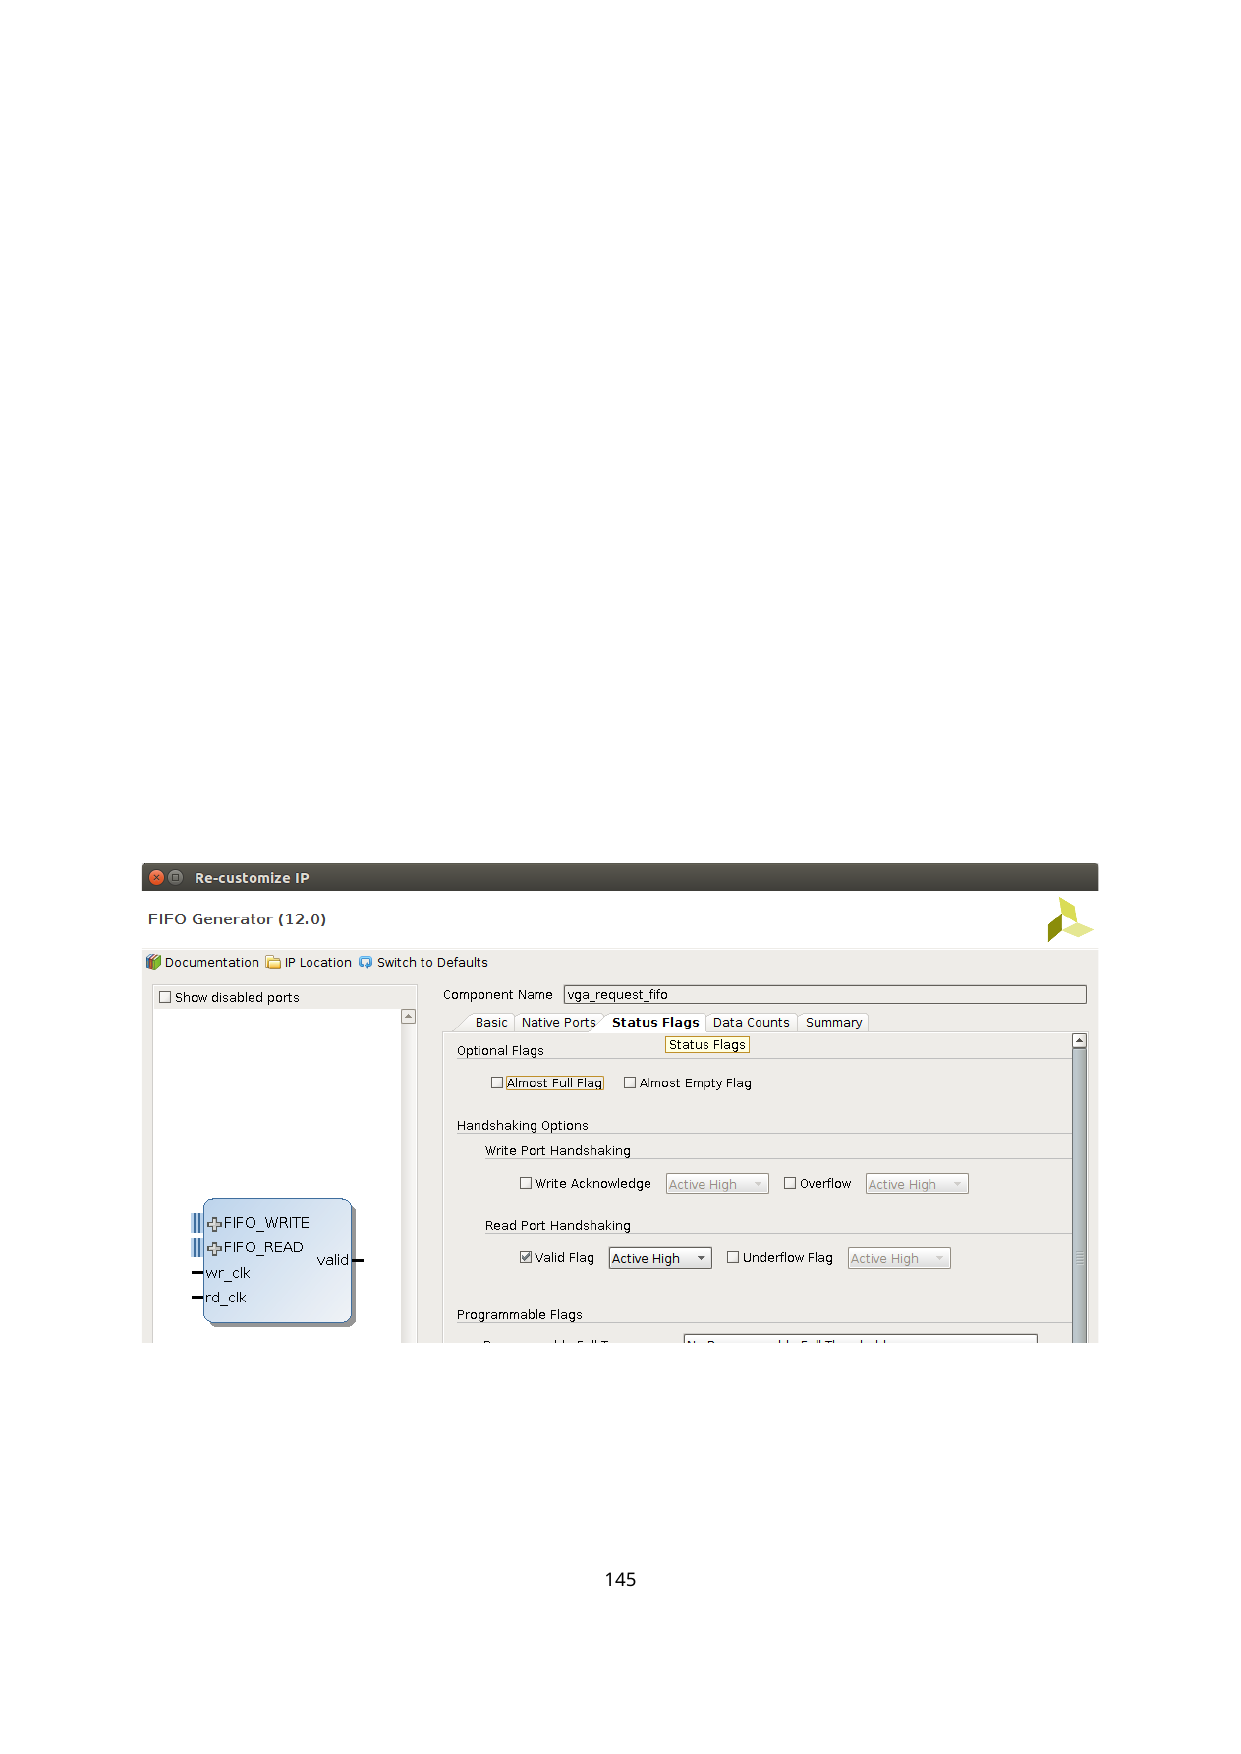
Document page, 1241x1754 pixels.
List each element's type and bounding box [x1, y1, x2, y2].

picture [141, 863, 1099, 1574]
